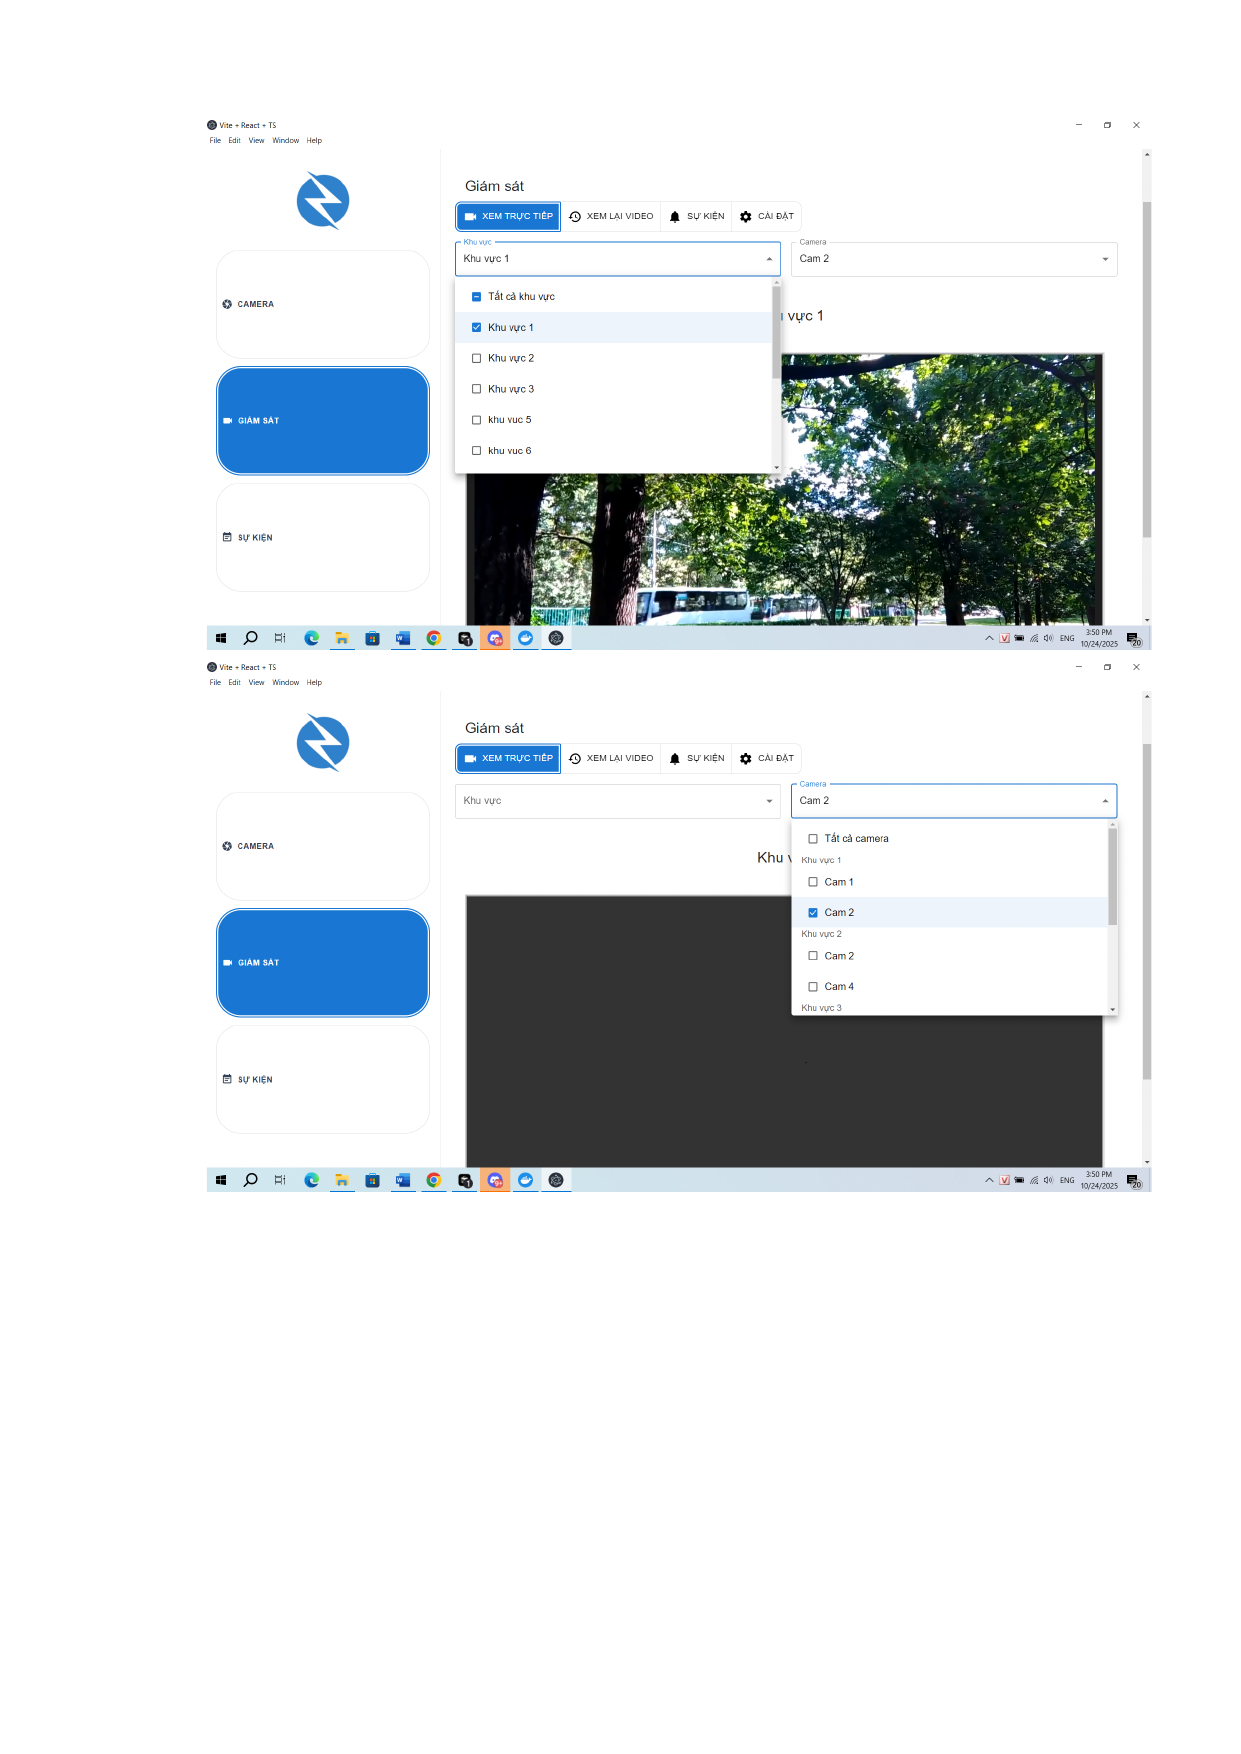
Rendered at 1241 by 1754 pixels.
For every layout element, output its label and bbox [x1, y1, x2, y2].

picture [206, 660, 1152, 1192]
picture [206, 118, 1152, 650]
